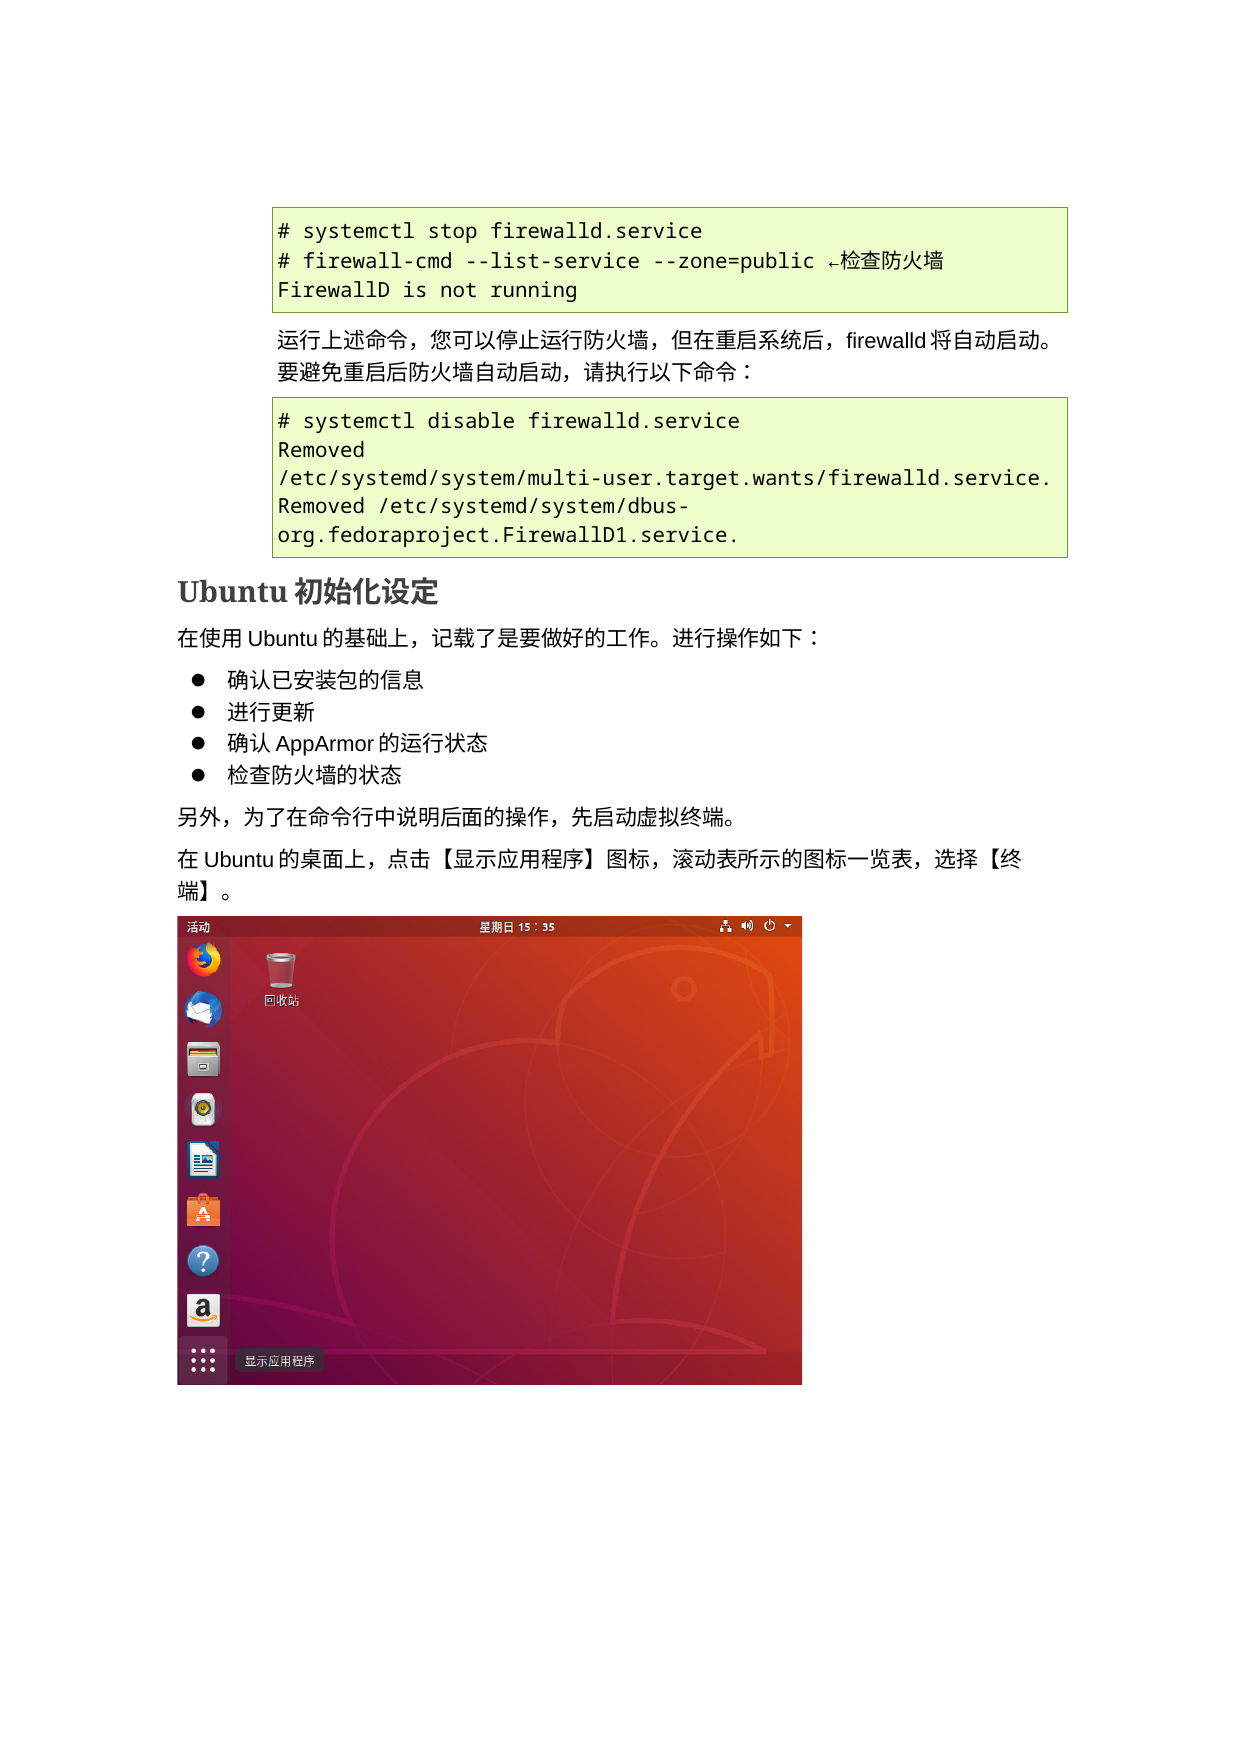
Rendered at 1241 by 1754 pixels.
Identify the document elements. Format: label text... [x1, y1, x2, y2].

subtitle Ubuntu初始化设定 [177, 568, 1063, 611]
list 确认已安装包的信息 [190, 663, 1063, 695]
list 进行更新 [190, 695, 1063, 726]
picture [177, 916, 803, 1385]
list 检查防火墙的状态 [190, 758, 1063, 790]
text 另外，为了在命令行中说明后面的操作，先启动虚拟终端。 [177, 800, 1063, 832]
text 在使用Ubuntu的基础上，记载了是要做好的工作。进行操作如下： [177, 621, 1063, 653]
text 在Ubuntu的桌面上，点击【显示应用程序】图标，滚动表所示的图标一览表，选择【终端】。 [177, 842, 1063, 906]
list 确认AppArmor的运行状态 [190, 726, 1063, 758]
text # systemctl disable firewalld.service Removed /etc/systemd/system/multi-user.target.wants/firewalld.service. Removed /etc/systemd/system/dbus-org.fedoraproject.FirewallD1.service. [273, 398, 1067, 557]
text 运行上述命令，您可以停止运行防火墙，但在重启系统后，firewalld将自动启动。要避免重启后防火墙自动启动，请执行以下命令： [277, 323, 1063, 386]
text # systemctl stop firewalld.service # firewall-cmd --list-service --zone=public ←检查防火墙 FirewallD is not running [273, 208, 1067, 312]
